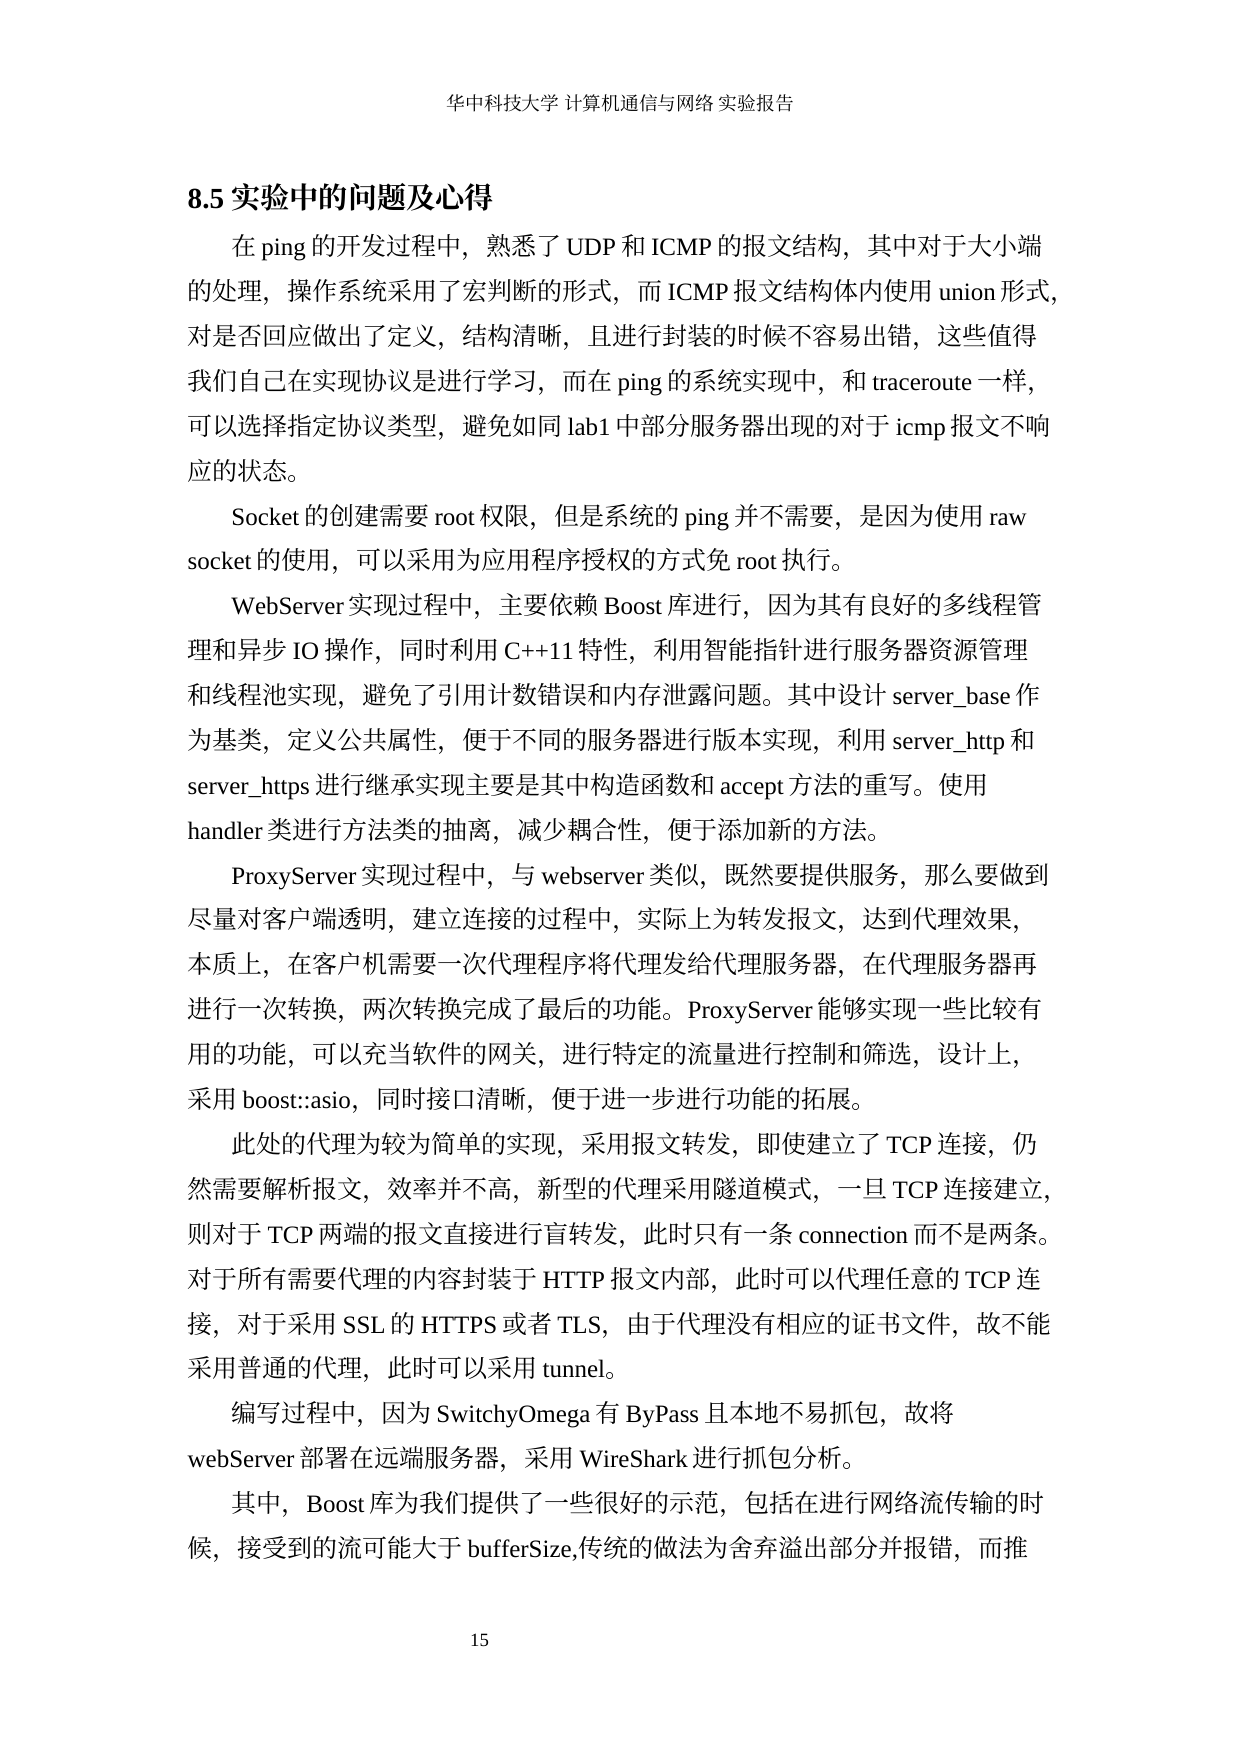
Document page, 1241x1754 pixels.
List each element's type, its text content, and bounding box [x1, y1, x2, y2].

text 对于所有需要代理的内容封装于HTTP报文内部，此时可以代理任意的TCP连接，对于采用SSL的HTTPS或者TLS，由于代理没有相应的证书文件，故不能采用普通的代理，此时可以采用tunnel。 [187, 1259, 1053, 1385]
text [187, 1484, 1053, 1565]
text ProxyServer实现过程中，与webserver类似，既然要提供服务，那么要做到尽量对客户端透明，建立连接的过程中，实际上为转发报文，达到代理效果，本质上，在客户机需要一次代理程序将代理发给代理服务器，在代理服务器再进行一次转换，两次转换完成了最后的功能。ProxyServer能够实现一些比较有用的功能，可以充当软件的网关，进行特定的流量进行控制和筛选，设计上，采用boost::asio，同时接口清晰，便于进一步进行功能的拓展。 [187, 855, 1053, 1116]
text Socket的创建需要root权限，但是系统的ping并不需要，是因为使用raw socket的使用，可以采用为应用程序授权的方式免root执行。 [187, 496, 1053, 577]
text 此处的代理为较为简单的实现，采用报文转发，即使建立了TCP连接，仍然需要解析报文，效率并不高，新型的代理采用隧道模式，一旦TCP连接建立，则对于TCP两端的报文直接进行盲转发，此时只有一条connection而不是两条。 [187, 1125, 1053, 1250]
text 编写过程中，因为SwitchyOmega有ByPass且本地不易抓包，故将webServer部署在远端服务器，采用WireShark进行抓包分析。 [187, 1394, 1053, 1475]
text 在ping的开发过程中，熟悉了UDP和ICMP的报文结构，其中对于大小端的处理，操作系统采用了宏判断的形式，而ICMP报文结构体内使用union形式，对是否回应做出了定义，结构清晰，且进行封装的时候不容易出错，这些值得我们自己在实现协议是进行学习，而在ping的系统实现中，和traceroute一样，可以选择指定协议类型，避免如同lab1中部分服务器出现的对于icmp报文不响应的状态。 [187, 227, 1053, 487]
subtitle 8.5 实验中的问题及心得 [187, 174, 1053, 216]
text WebServer实现过程中，主要依赖Boost库进行，因为其有良好的多线程管理和异步IO操作，同时利用C++11特性，利用智能指针进行服务器资源管理和线程池实现，避免了引用计数错误和内存泄露问题。其中设计server_base作为基类，定义公共属性，便于不同的服务器进行版本实现，利用server_http和server_https进行继承实现主要是其中构造函数和accept方法的重写。使用handler类进行方法类的抽离，减少耦合性，便于添加新的方法。 [187, 586, 1053, 846]
